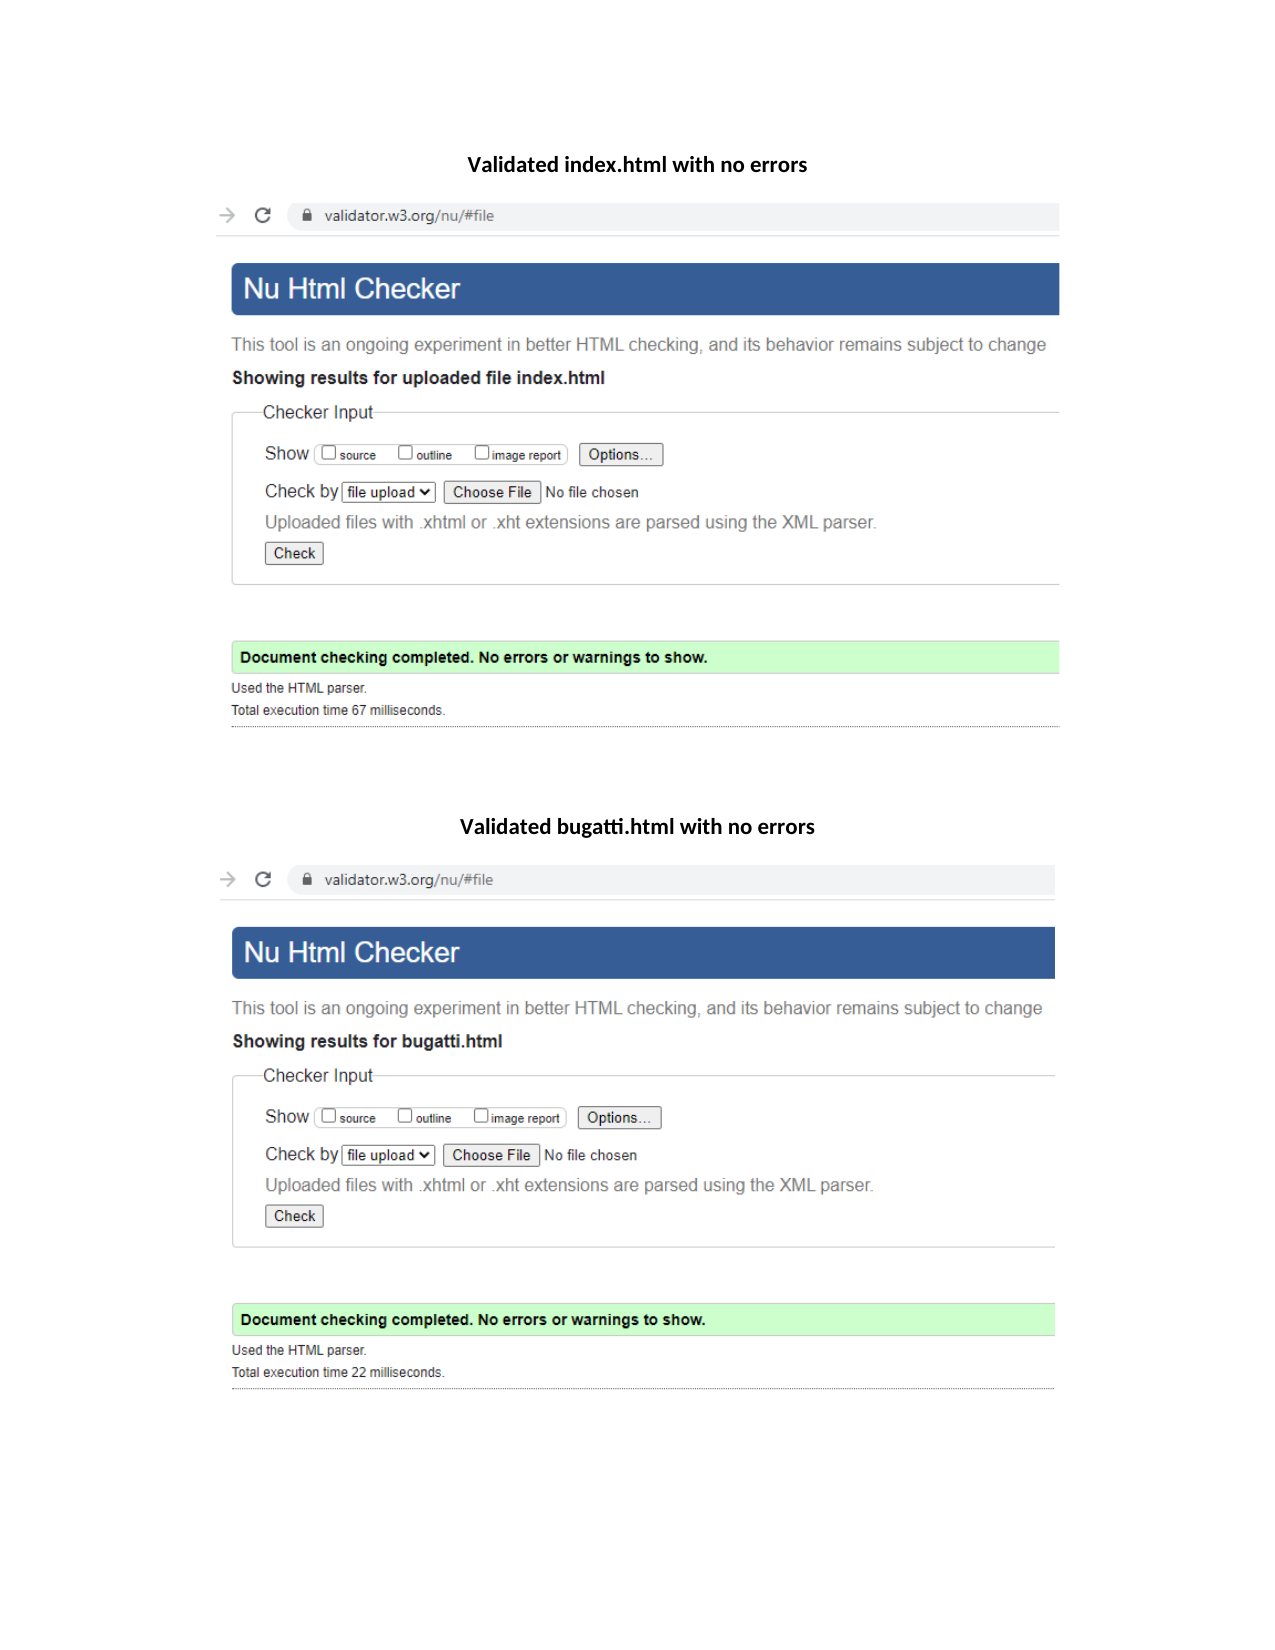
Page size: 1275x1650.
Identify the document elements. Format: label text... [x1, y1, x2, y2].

text Validated bugatti.html with no errors [150, 812, 1125, 841]
text Validated index.html with no errors [150, 150, 1125, 178]
picture [220, 865, 1055, 1397]
picture [215, 203, 1060, 735]
